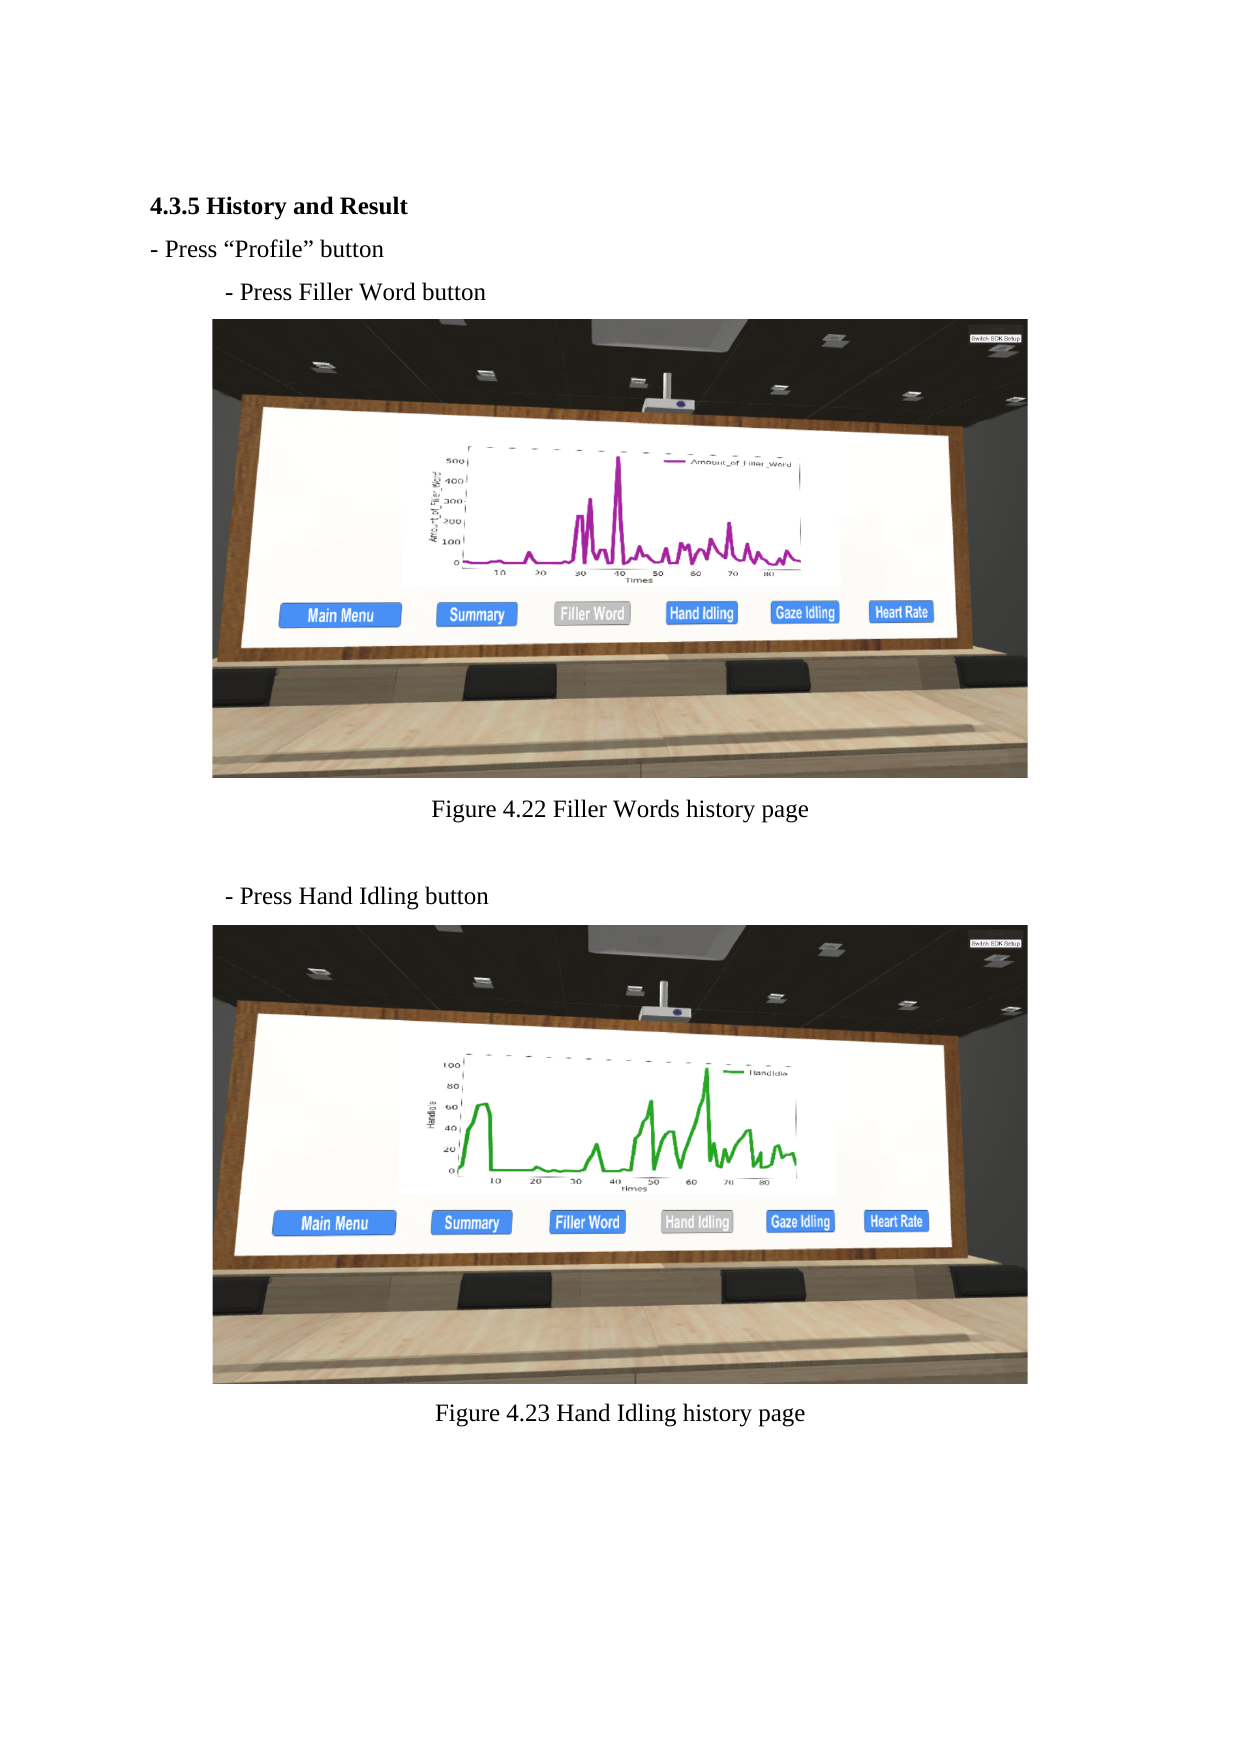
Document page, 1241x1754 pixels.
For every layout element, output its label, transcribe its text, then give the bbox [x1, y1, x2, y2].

text Figure 4.22 Filler Words history page [150, 794, 1090, 823]
picture [212, 925, 1028, 1384]
text Figure 4.23 Hand Idling history page [150, 1398, 1090, 1427]
picture [212, 319, 1028, 778]
text - Press “Profile” button [150, 234, 1090, 263]
text 4.3.5 History and Result [150, 191, 1090, 219]
text - Press Filler Word button [150, 277, 1090, 306]
text - Press Hand Idling button [150, 881, 1090, 909]
